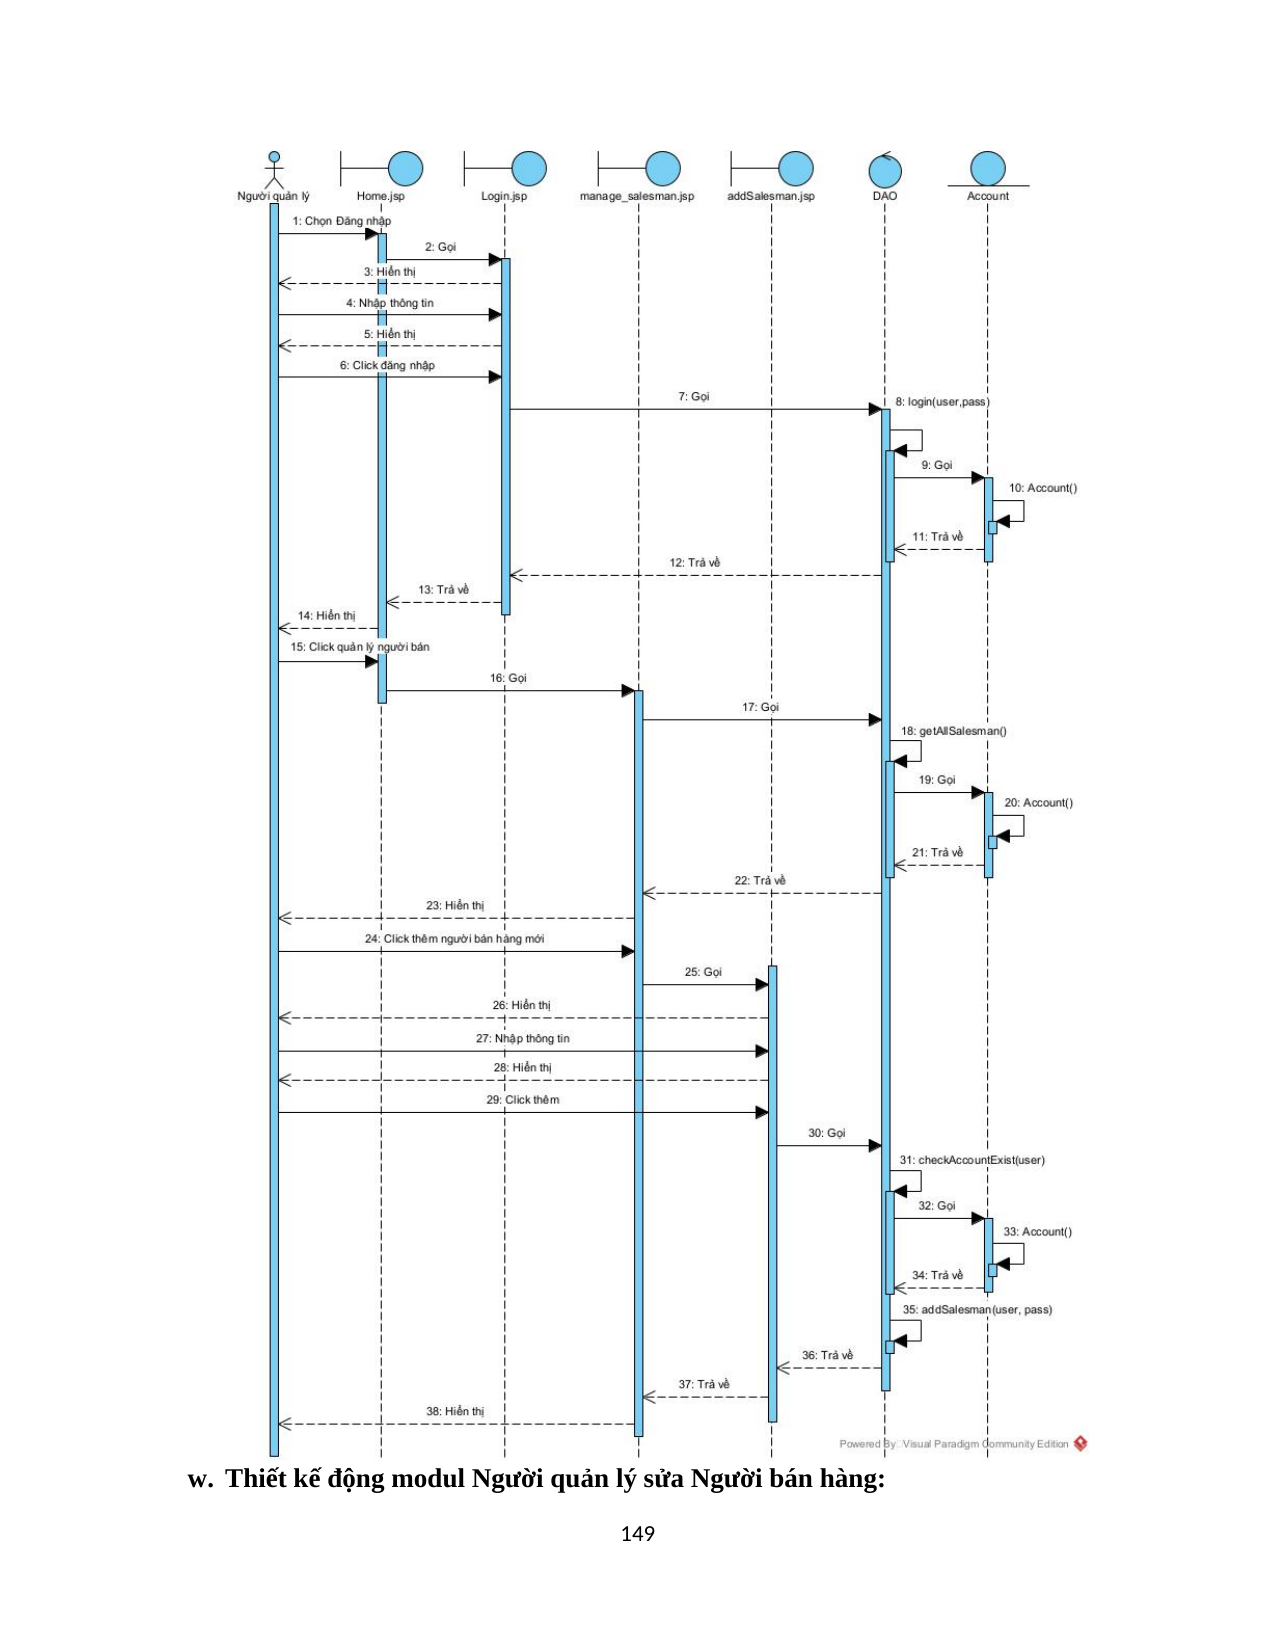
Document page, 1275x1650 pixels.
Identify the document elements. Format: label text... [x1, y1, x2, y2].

list Thiết kế động modul Người quản lý sửa Người bán hàng: [187, 1462, 1125, 1493]
picture [225, 150, 1093, 1461]
